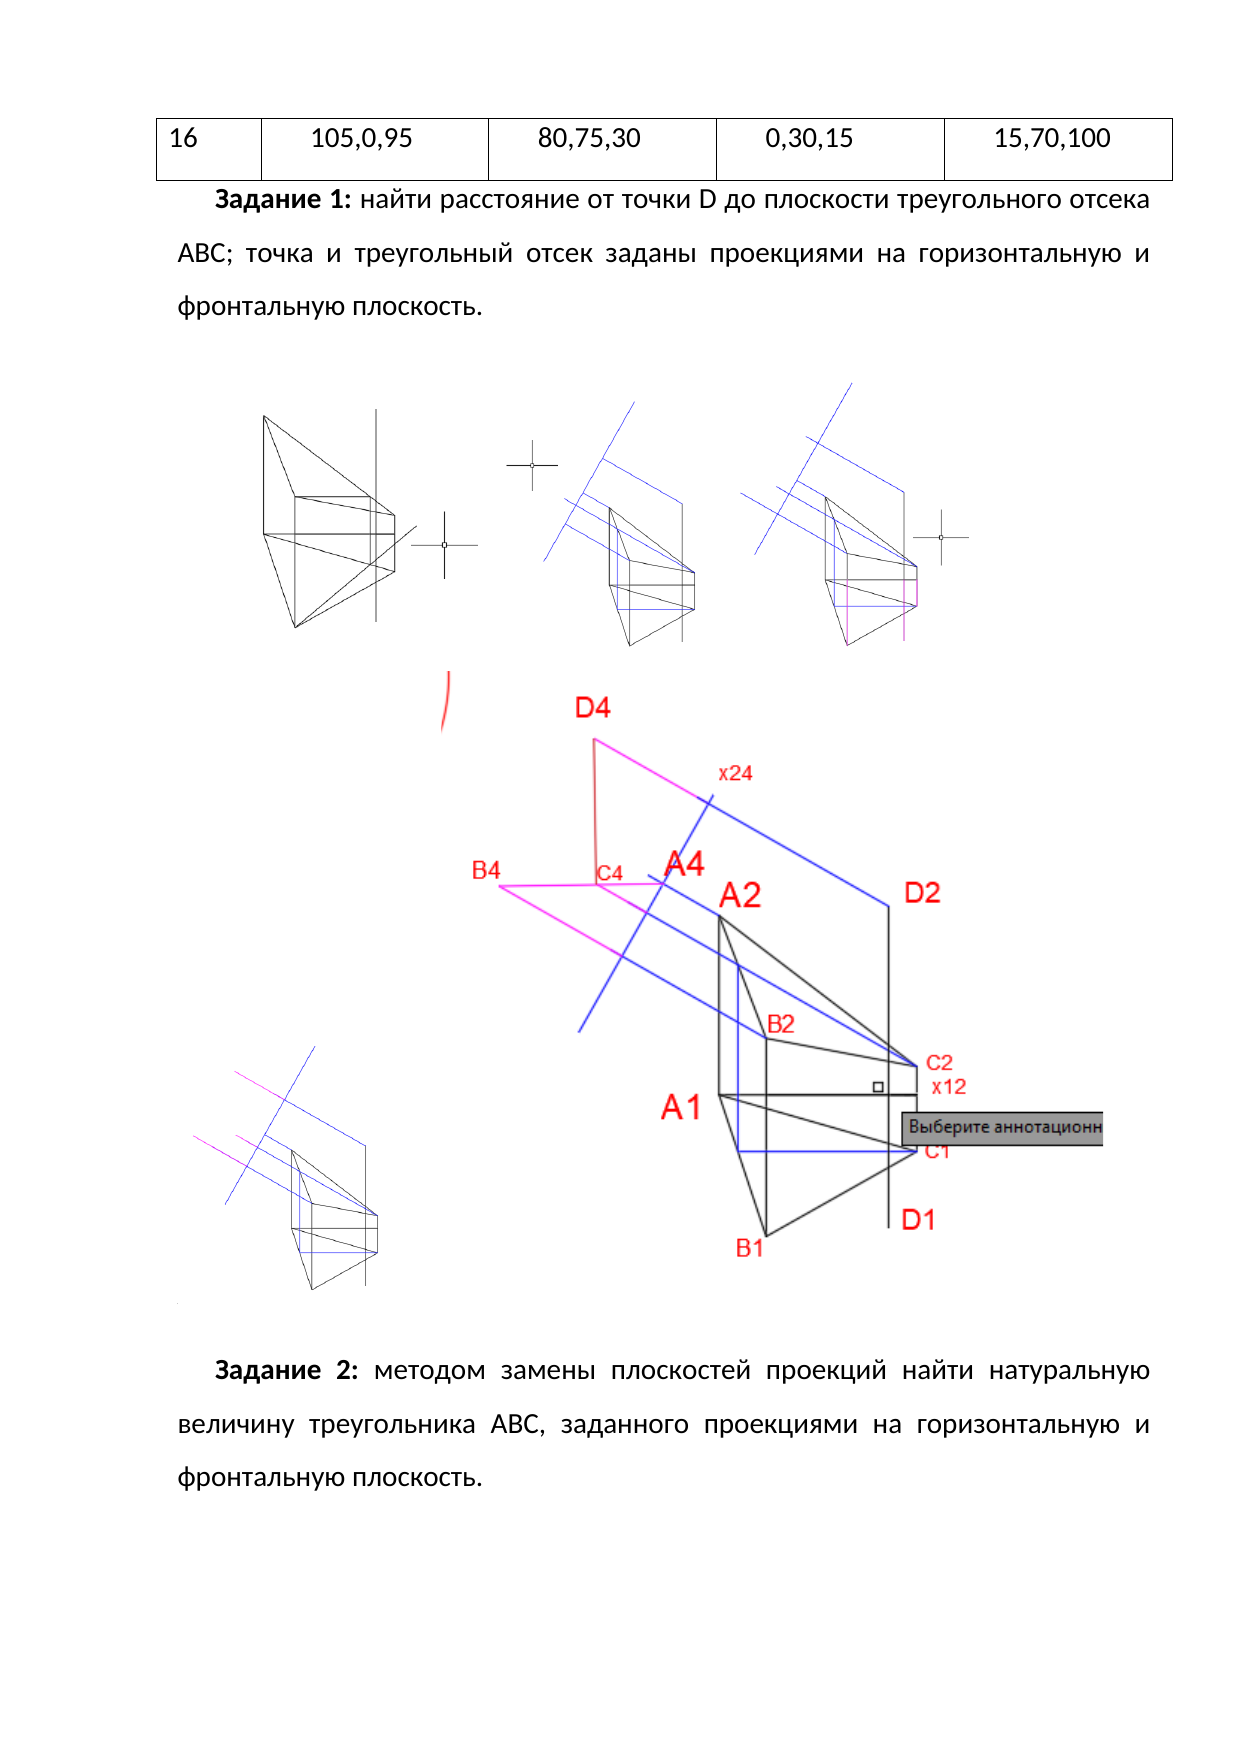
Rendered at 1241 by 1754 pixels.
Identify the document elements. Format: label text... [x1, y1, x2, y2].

table_header 16 [157, 119, 261, 179]
picture [177, 671, 1104, 1317]
text Задание 2: методом замены плоскостей проекций найти натуральную величину треугольника ABC, заданного проекциями на горизонтальную и фронтальную плоскость. [177, 1351, 1152, 1494]
table_header 105,0,95 [262, 119, 488, 179]
table_header 80,75,30 [489, 119, 716, 179]
picture [214, 361, 988, 658]
text Задание 1: найти расстояние от точки D до плоскости треугольного отсека ABC; точка и треугольный отсек заданы проекциями на горизонтальную и фронтальную плоскость. [177, 181, 1152, 323]
table_header 0,30,15 [717, 119, 944, 179]
table_header 15,70,100 [945, 119, 1172, 179]
